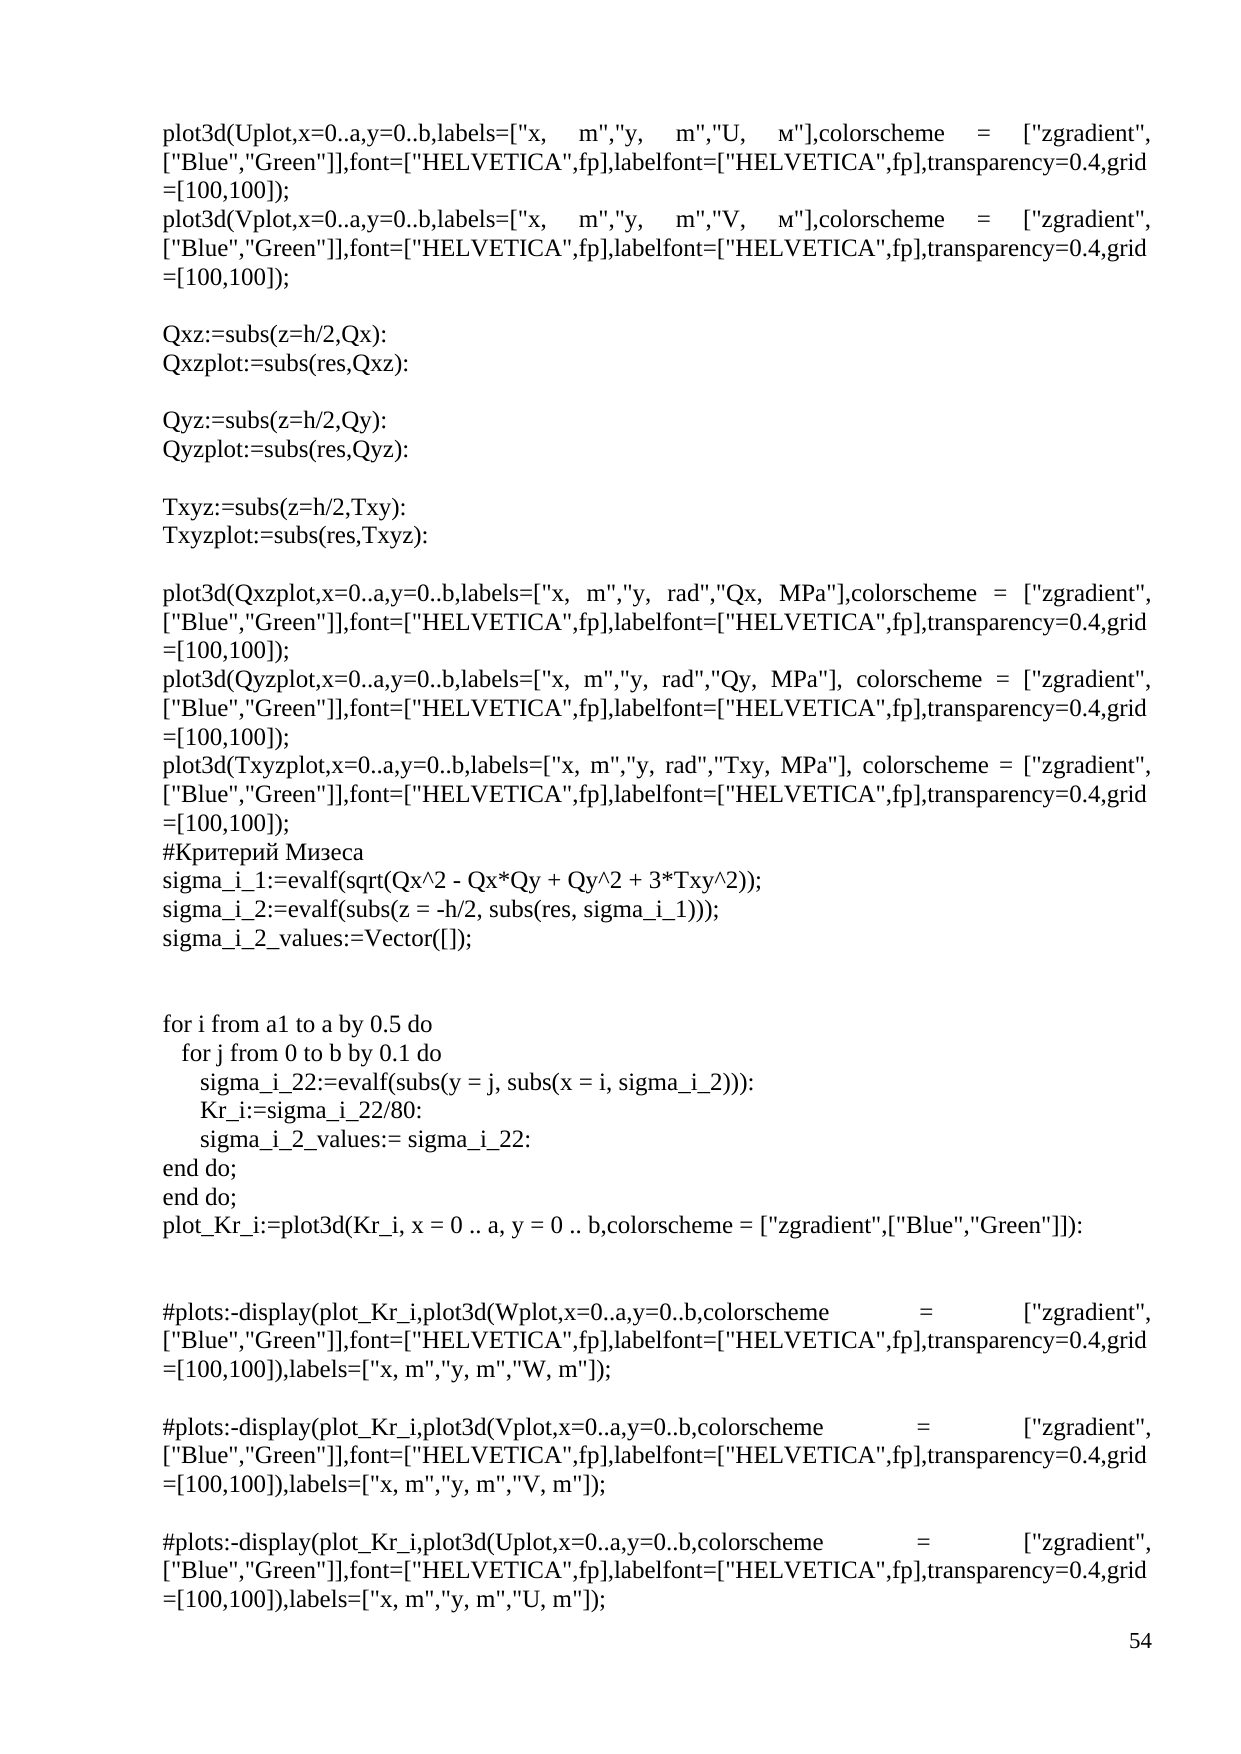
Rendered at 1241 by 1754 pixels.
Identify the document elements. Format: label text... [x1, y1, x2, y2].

text #plots:-display(plot_Kr_i,plot3d(Vplot,x=0..a,y=0..b,colorscheme = ["zgradient",["Blue","Green"]],font=["HELVETICA",fp],labelfont=["HELVETICA",fp],transparency=0.4,grid=[100,100]),labels=["x, m","y, m","V, m"]); [162, 1412, 1152, 1498]
text Txyz:=subs(z=h/2,Txy): [162, 492, 1152, 521]
text Txyzplot:=subs(res,Txyz): [162, 521, 1152, 549]
text plot3d(Qyzplot,x=0..a,y=0..b,labels=["x, m","y, rad","Qy, MPa"], colorscheme = ["zgradient",["Blue","Green"]],font=["HELVETICA",fp],labelfont=["HELVETICA",fp],transparency=0.4,grid=[100,100]); [162, 664, 1152, 751]
text sigma_i_22:=evalf(subs(y = j, subs(x = i, sigma_i_2))): [162, 1067, 1152, 1096]
text #plots:-display(plot_Kr_i,plot3d(Uplot,x=0..a,y=0..b,colorscheme = ["zgradient",["Blue","Green"]],font=["HELVETICA",fp],labelfont=["HELVETICA",fp],transparency=0.4,grid=[100,100]),labels=["x, m","y, m","U, m"]); [162, 1527, 1152, 1613]
text plot3d(Vplot,x=0..a,y=0..b,labels=["x, m","y, m","V, м"],colorscheme = ["zgradient",["Blue","Green"]],font=["HELVETICA",fp],labelfont=["HELVETICA",fp],transparency=0.4,grid=[100,100]); [162, 204, 1152, 291]
text plot_Kr_i:=plot3d(Kr_i, x = 0 .. a, y = 0 .. b,colorscheme = ["zgradient",["Blue","Green"]]): [162, 1211, 1152, 1239]
text end do; [162, 1182, 1152, 1211]
text sigma_i_2_values:= sigma_i_22: [162, 1124, 1152, 1153]
text Qyz:=subs(z=h/2,Qy): [162, 406, 1152, 434]
text sigma_i_1:=evalf(sqrt(Qx^2 - Qx*Qy + Qy^2 + 3*Txy^2)); [162, 866, 1152, 894]
text for i from a1 to a by 0.5 do [162, 1009, 1152, 1038]
text sigma_i_2:=evalf(subs(z = -h/2, subs(res, sigma_i_1))); [162, 894, 1152, 923]
text Qxzplot:=subs(res,Qxz): [162, 348, 1152, 377]
text end do; [162, 1153, 1152, 1182]
text plot3d(Uplot,x=0..a,y=0..b,labels=["x, m","y, m","U, м"],colorscheme = ["zgradient",["Blue","Green"]],font=["HELVETICA",fp],labelfont=["HELVETICA",fp],transparency=0.4,grid=[100,100]); [162, 118, 1152, 204]
text Kr_i:=sigma_i_22/80: [162, 1096, 1152, 1124]
text Qxz:=subs(z=h/2,Qx): [162, 319, 1152, 348]
text Qyzplot:=subs(res,Qyz): [162, 434, 1152, 463]
text for j from 0 to b by 0.1 do [162, 1038, 1152, 1067]
text #Критерий Мизеса [162, 837, 1152, 866]
text plot3d(Qxzplot,x=0..a,y=0..b,labels=["x, m","y, rad","Qx, MPa"],colorscheme = ["zgradient",["Blue","Green"]],font=["HELVETICA",fp],labelfont=["HELVETICA",fp],transparency=0.4,grid=[100,100]); [162, 578, 1152, 664]
text sigma_i_2_values:=Vector([]); [162, 923, 1152, 952]
text plot3d(Txyzplot,x=0..a,y=0..b,labels=["x, m","y, rad","Txy, MPa"], colorscheme = ["zgradient",["Blue","Green"]],font=["HELVETICA",fp],labelfont=["HELVETICA",fp],transparency=0.4,grid=[100,100]); [162, 751, 1152, 837]
text #plots:-display(plot_Kr_i,plot3d(Wplot,x=0..a,y=0..b,colorscheme = ["zgradient",["Blue","Green"]],font=["HELVETICA",fp],labelfont=["HELVETICA",fp],transparency=0.4,grid=[100,100]),labels=["x, m","y, m","W, m"]); [162, 1297, 1152, 1383]
